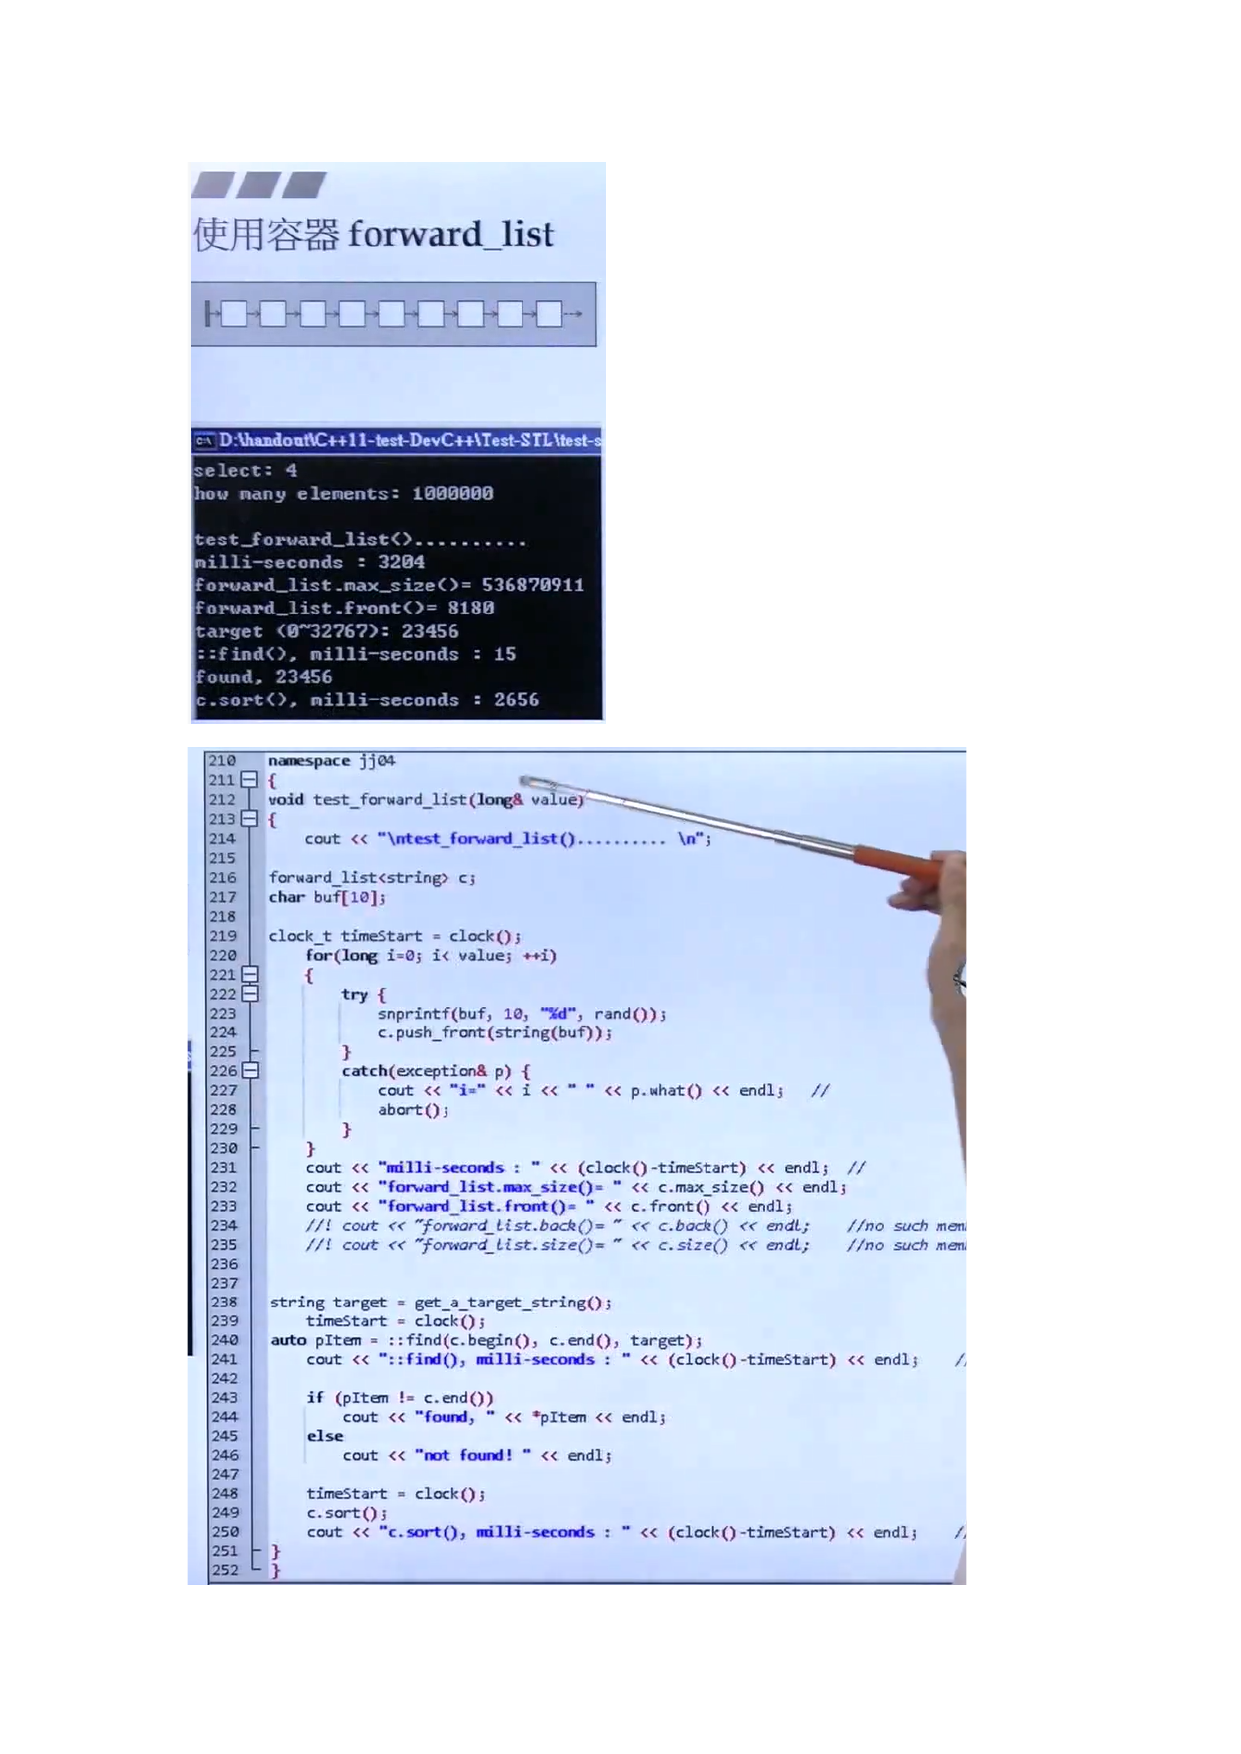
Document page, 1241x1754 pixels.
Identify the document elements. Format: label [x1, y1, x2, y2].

picture [187, 162, 606, 724]
picture [187, 747, 967, 1585]
